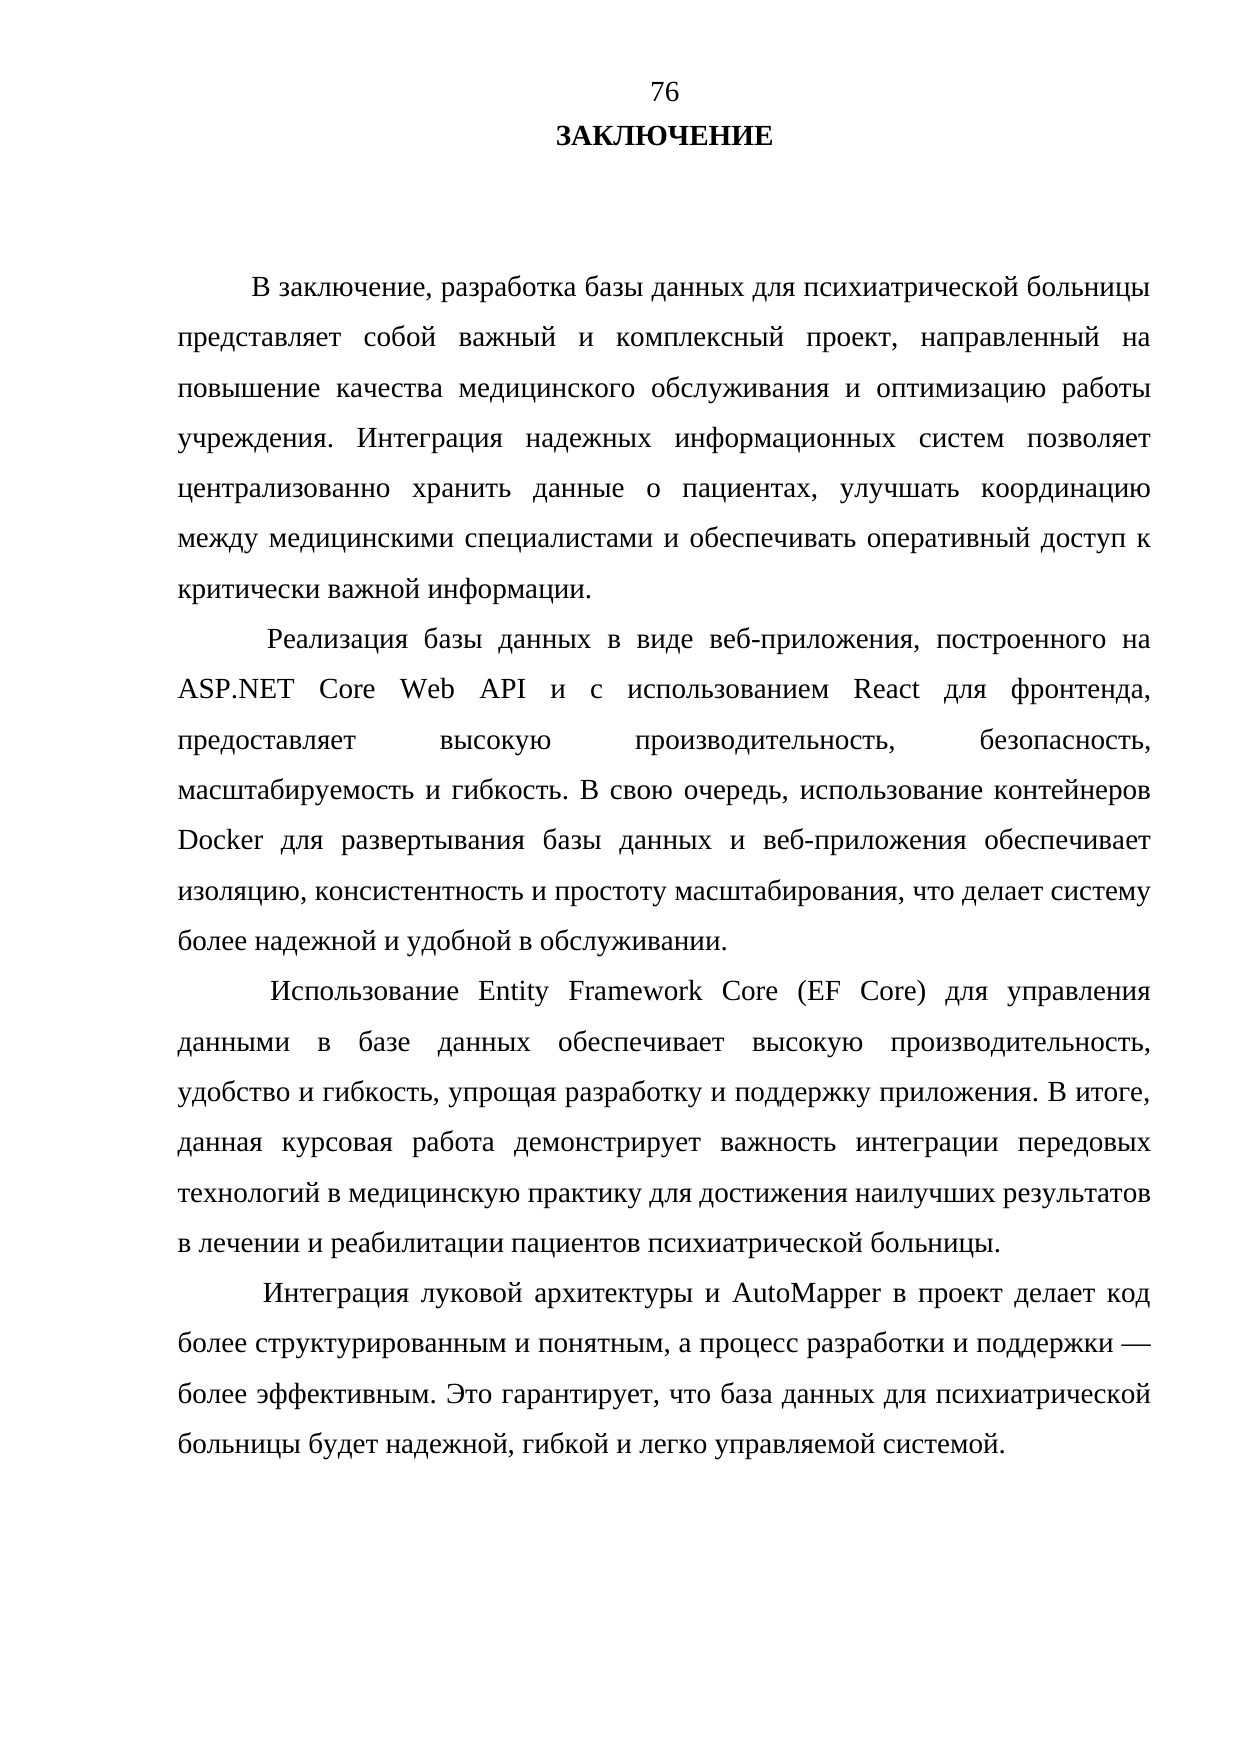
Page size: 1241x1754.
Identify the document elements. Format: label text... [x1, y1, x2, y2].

text В заключение, разработка базы данных для психиатрической больницы представляет собой важный и комплексный проект, направленный на повышение качества медицинского обслуживания и оптимизацию работы учреждения. Интеграция надежных информационных систем позволяет централизованно хранить данные о пациентах, улучшать координацию между медицинскими специалистами и обеспечивать оперативный доступ к критически важной информации. [177, 269, 1152, 604]
subtitle Заключение [177, 118, 1152, 152]
text Реализация базы данных в виде веб-приложения, построенного на ASP.NET Core Web API и с использованием React для фронтенда, предоставляет высокую производительность, безопасность, масштабируемость и гибкость. В свою очередь, использование контейнеров Docker для развертывания базы данных и веб-приложения обеспечивает изоляцию, консистентность и простоту масштабирования, что делает систему более надежной и удобной в обслуживании. [177, 621, 1152, 957]
text Интеграция луковой архитектуры и AutoMapper в проект делает код более структурированным и понятным, а процесс разработки и поддержки — более эффективным. Это гарантирует, что база данных для психиатрической больницы будет надежной, гибкой и легко управляемой системой. [177, 1275, 1152, 1460]
text Использование Entity Framework Core (EF Core) для управления данными в базе данных обеспечивает высокую производительность, удобство и гибкость, упрощая разработку и поддержку приложения. В итоге, данная курсовая работа демонстрирует важность интеграции передовых технологий в медицинскую практику для достижения наилучших результатов в лечении и реабилитации пациентов психиатрической больницы. [177, 973, 1152, 1258]
